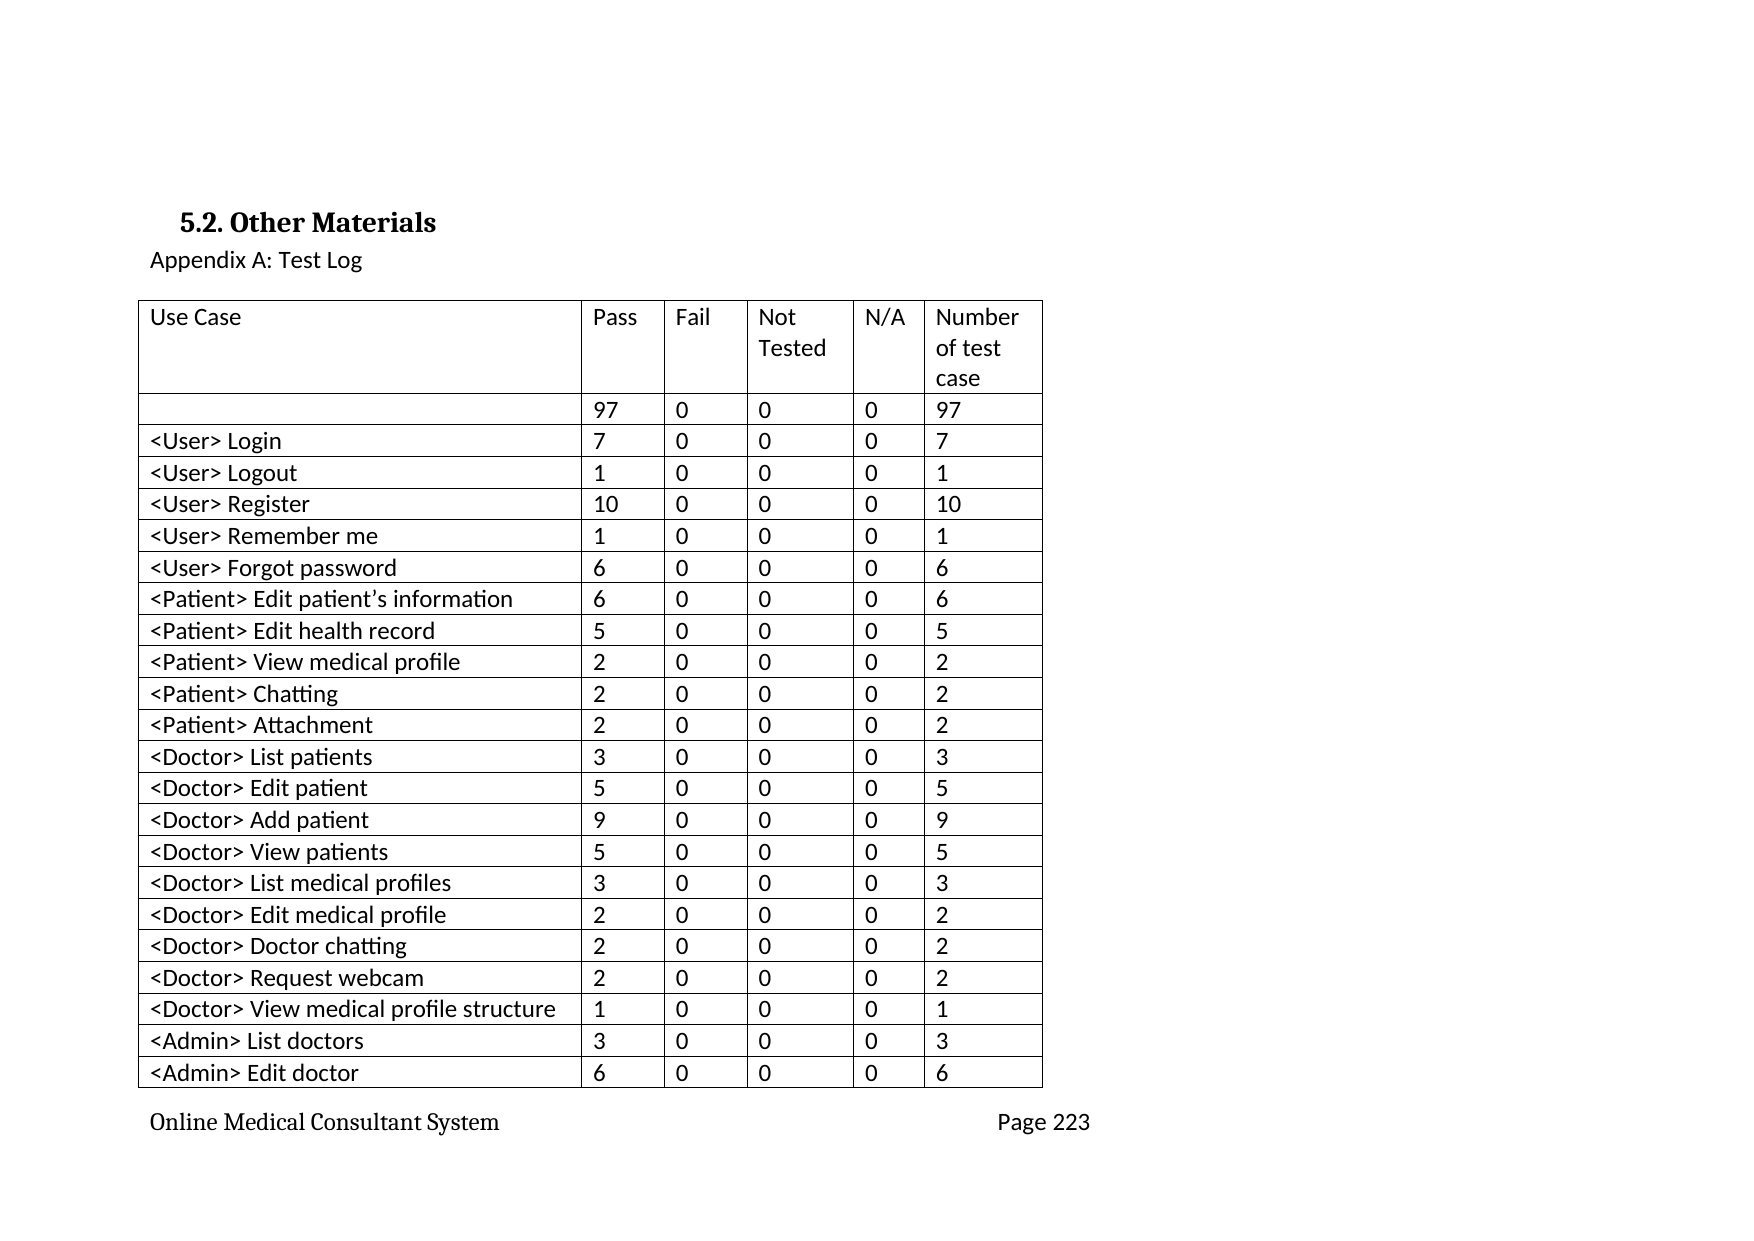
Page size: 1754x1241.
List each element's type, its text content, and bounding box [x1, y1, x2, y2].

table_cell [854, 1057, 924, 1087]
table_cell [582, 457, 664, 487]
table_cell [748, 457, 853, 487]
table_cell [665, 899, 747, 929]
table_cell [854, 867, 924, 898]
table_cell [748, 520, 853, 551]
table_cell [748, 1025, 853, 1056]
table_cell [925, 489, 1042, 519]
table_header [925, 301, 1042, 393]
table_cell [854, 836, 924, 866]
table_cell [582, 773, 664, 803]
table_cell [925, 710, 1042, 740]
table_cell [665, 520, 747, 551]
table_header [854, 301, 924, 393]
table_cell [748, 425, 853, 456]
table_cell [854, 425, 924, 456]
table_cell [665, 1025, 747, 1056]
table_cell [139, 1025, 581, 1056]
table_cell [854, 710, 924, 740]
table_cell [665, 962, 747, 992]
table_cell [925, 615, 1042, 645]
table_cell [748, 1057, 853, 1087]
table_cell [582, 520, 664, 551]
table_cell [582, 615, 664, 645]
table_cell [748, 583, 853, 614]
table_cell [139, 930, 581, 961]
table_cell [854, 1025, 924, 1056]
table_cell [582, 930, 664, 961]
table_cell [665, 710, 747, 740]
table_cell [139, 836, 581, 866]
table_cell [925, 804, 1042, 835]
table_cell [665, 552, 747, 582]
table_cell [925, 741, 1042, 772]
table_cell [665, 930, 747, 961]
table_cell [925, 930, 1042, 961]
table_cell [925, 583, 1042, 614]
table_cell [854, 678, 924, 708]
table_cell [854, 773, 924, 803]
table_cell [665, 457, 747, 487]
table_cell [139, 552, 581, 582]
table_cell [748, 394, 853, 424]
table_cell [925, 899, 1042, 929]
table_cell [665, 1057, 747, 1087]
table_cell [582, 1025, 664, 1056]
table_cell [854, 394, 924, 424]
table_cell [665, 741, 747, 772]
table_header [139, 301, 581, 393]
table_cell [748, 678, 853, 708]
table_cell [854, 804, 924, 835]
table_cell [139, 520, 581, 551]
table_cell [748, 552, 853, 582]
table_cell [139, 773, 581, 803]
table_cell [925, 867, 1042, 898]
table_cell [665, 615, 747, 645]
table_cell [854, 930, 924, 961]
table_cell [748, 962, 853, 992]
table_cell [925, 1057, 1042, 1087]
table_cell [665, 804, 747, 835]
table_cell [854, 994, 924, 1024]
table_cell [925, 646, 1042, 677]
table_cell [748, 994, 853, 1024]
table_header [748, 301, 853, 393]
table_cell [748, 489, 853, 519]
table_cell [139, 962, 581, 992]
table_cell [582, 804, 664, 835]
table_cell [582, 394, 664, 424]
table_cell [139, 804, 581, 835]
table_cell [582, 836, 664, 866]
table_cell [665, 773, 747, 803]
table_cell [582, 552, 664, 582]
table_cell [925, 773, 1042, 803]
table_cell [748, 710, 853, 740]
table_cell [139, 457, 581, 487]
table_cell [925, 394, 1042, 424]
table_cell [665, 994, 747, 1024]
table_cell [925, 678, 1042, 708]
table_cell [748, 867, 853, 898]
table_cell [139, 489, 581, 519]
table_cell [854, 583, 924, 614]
text Appendix A: Test Log [150, 244, 1604, 275]
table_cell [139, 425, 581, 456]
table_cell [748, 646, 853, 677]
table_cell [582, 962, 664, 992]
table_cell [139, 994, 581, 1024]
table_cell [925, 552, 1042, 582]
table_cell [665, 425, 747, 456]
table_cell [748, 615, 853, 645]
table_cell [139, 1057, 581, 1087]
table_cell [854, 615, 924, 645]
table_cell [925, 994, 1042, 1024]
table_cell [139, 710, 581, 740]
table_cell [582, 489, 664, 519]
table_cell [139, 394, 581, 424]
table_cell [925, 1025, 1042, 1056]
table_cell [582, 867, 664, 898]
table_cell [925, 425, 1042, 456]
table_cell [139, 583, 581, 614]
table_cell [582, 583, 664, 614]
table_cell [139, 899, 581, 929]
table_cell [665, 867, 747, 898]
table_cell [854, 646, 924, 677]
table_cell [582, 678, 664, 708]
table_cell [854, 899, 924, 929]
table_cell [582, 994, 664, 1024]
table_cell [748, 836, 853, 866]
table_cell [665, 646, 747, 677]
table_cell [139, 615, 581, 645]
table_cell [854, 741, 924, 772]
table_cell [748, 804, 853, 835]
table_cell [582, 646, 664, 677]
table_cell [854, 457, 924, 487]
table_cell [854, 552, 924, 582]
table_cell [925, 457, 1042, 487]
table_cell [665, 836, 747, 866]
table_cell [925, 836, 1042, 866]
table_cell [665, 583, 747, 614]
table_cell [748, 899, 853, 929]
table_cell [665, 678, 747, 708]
subtitle Other Materials [180, 206, 1604, 239]
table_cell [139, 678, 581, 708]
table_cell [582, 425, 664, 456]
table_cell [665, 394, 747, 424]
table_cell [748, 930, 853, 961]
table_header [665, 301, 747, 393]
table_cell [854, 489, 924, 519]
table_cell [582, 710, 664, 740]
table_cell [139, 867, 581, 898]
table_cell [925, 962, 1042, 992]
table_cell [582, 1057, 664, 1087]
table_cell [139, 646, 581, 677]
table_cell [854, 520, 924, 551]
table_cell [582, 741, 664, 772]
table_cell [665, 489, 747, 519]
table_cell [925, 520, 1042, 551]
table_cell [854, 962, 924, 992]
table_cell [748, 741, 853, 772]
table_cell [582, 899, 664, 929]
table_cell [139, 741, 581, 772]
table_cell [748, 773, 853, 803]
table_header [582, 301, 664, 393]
